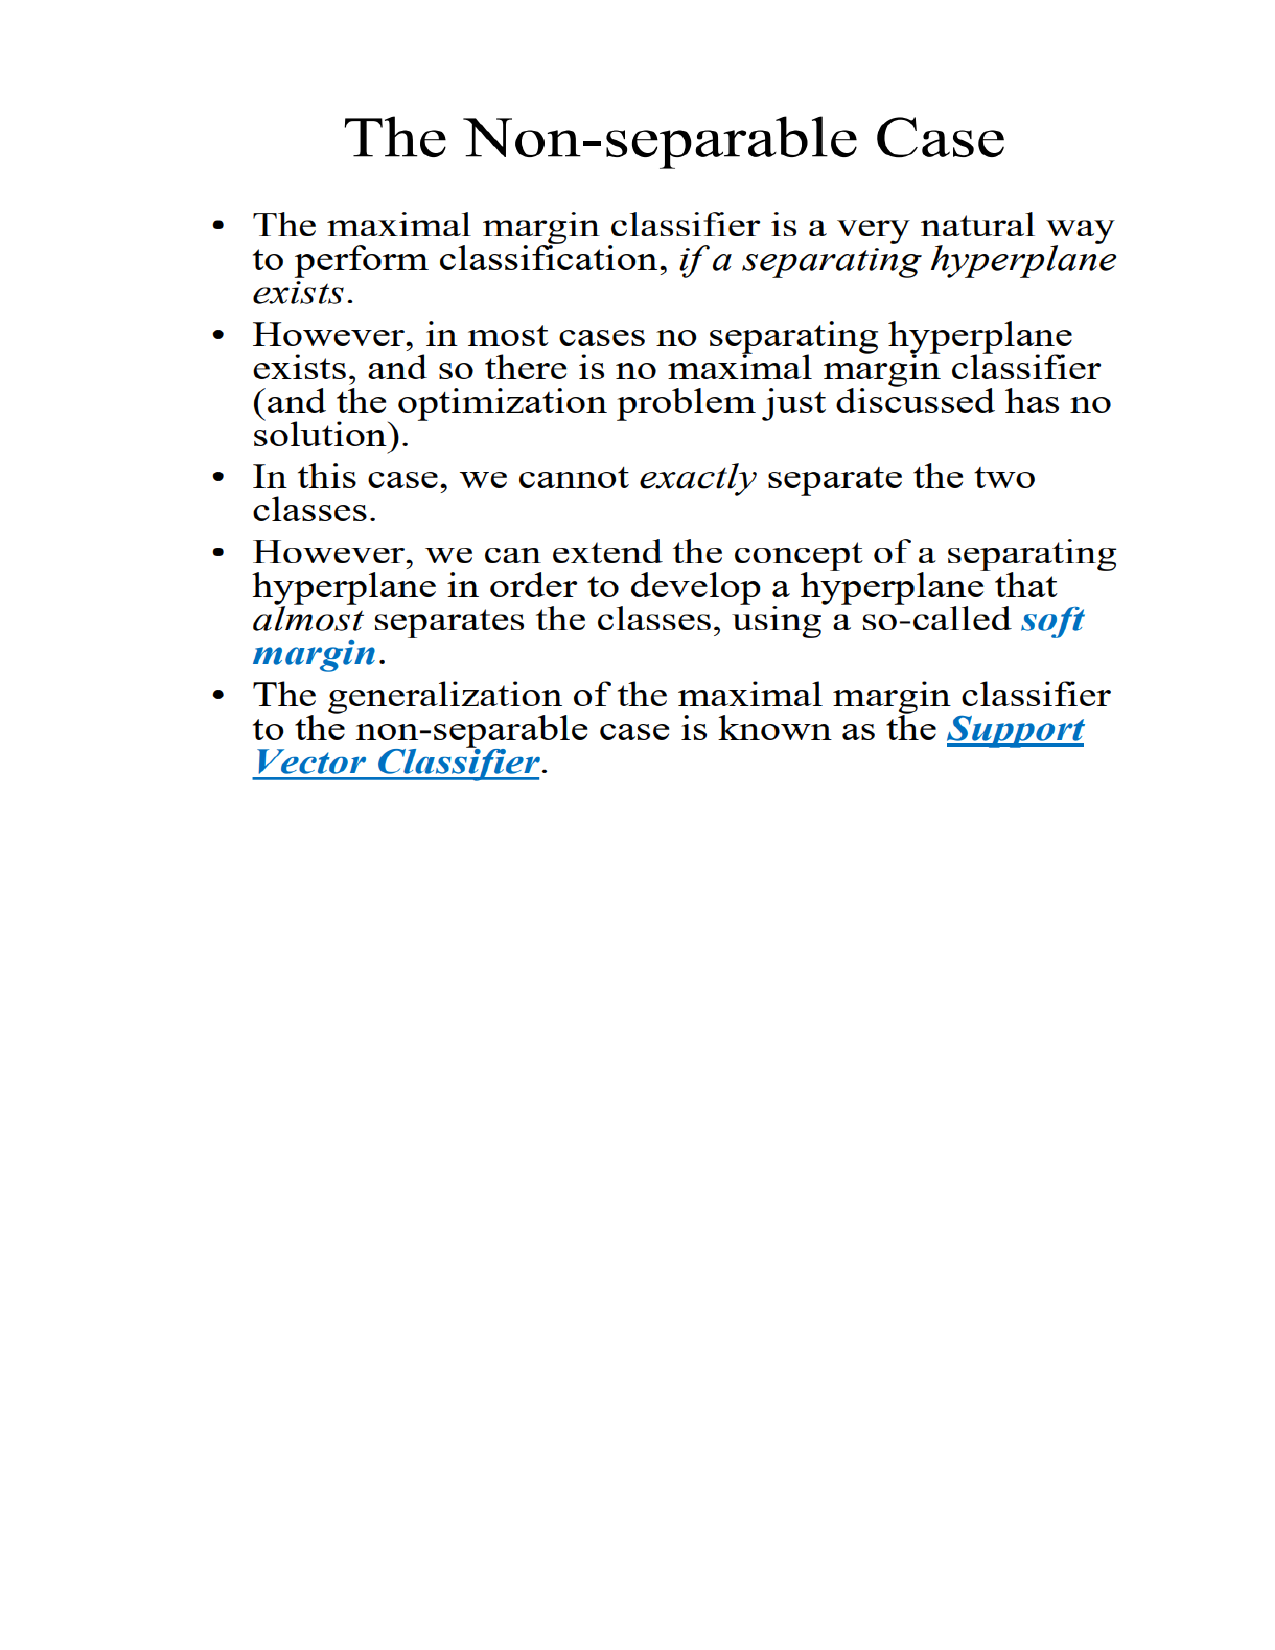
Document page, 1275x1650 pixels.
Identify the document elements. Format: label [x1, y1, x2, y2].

picture [150, 103, 1193, 786]
